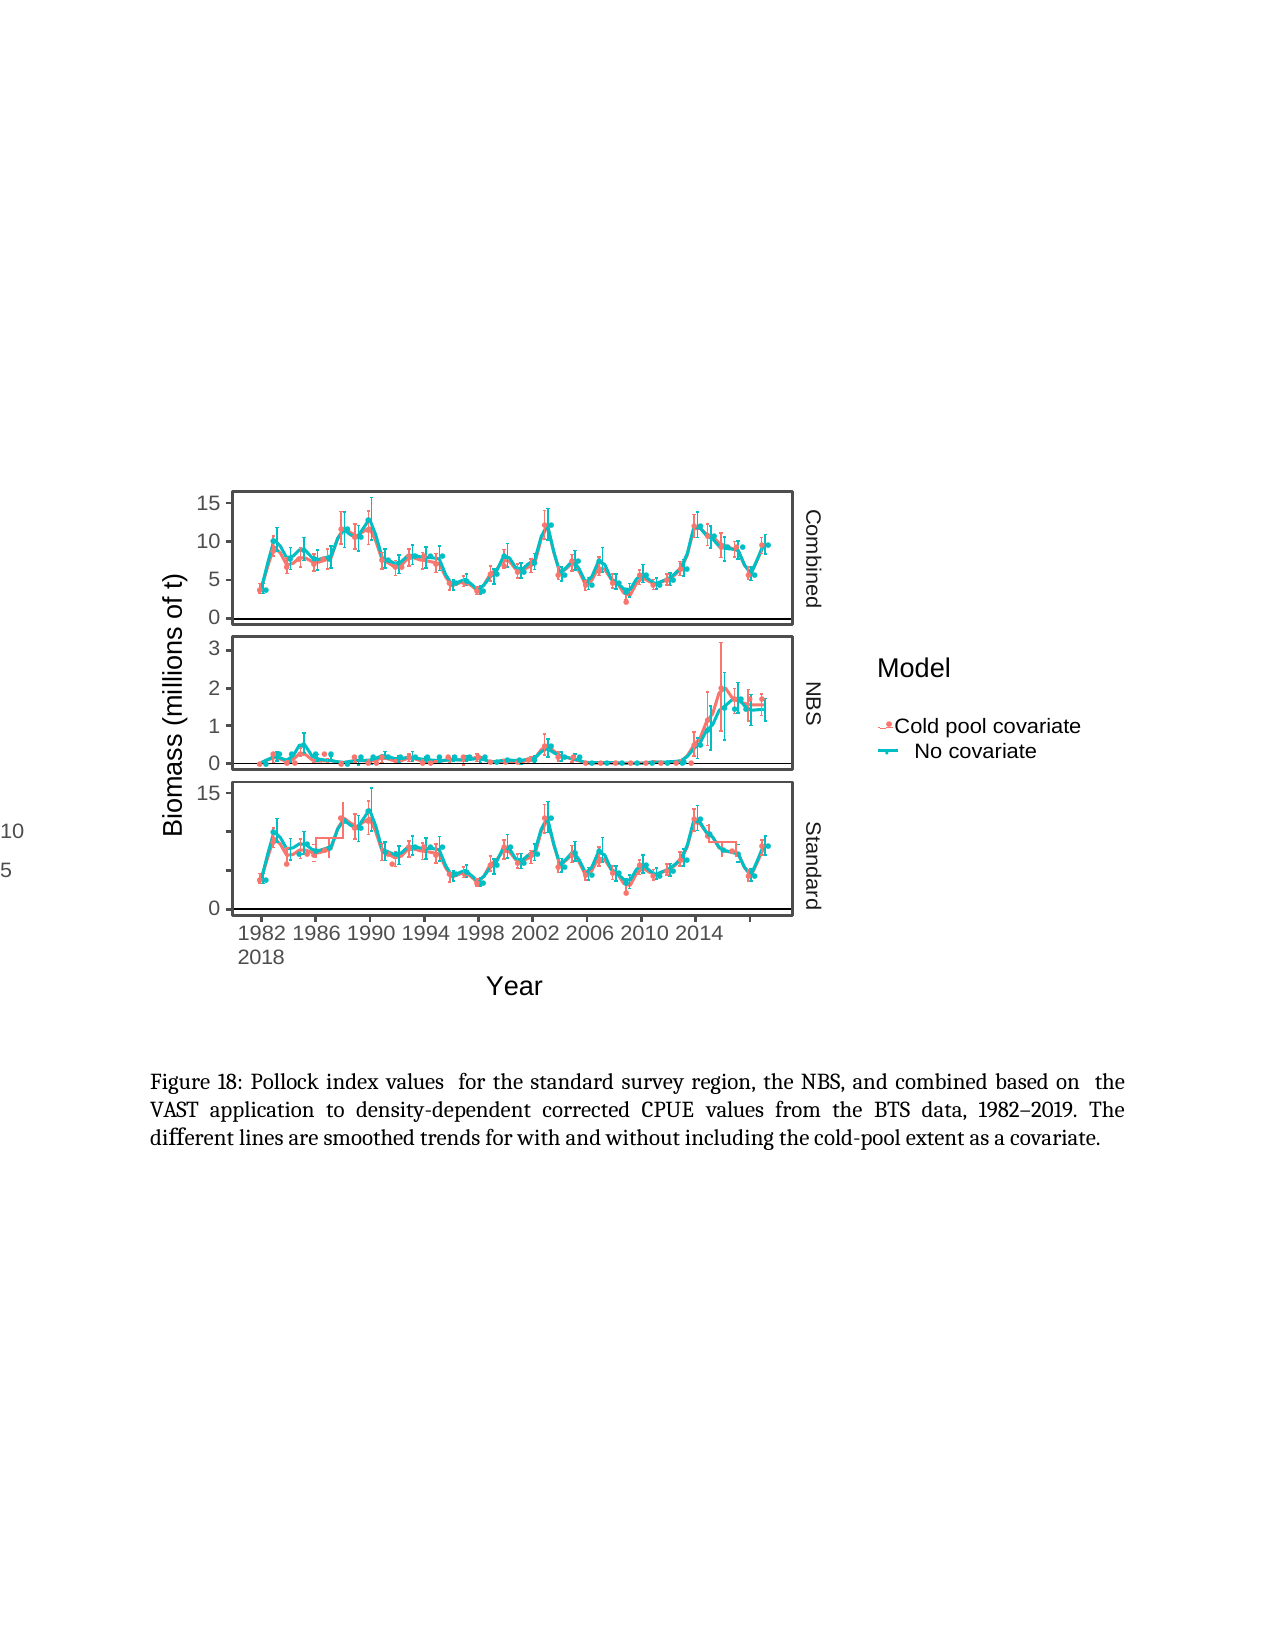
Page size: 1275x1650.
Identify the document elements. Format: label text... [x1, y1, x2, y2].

text 1 [208, 714, 774, 738]
text 2 [208, 682, 1275, 698]
subtitle Model [0, 659, 951, 682]
text 10 [330, 819, 774, 843]
subtitle Year [486, 970, 774, 1001]
text 0 [208, 896, 774, 919]
text 15 [196, 781, 774, 805]
list No covariate [885, 738, 1275, 762]
text 1982 1986 1990 1994 1998 2002 2006 2010 2014 2018 [237, 921, 774, 969]
text 10 [0, 819, 342, 843]
text 3 [208, 639, 1275, 659]
text 10 [196, 529, 1275, 553]
text Figure 18: Pollock index values for the standard survey region, the NBS, and combined based on the VAST application to density-dependent corrected CPUE values from the BTS data, 1982–2019. The diﬀerent lines are smoothed trends for with and without including the cold-pool extent as a covariate. [150, 1069, 1125, 1151]
text 15 [196, 491, 1275, 515]
text 5 [0, 857, 774, 881]
text 0 [208, 751, 774, 775]
text 5 [208, 567, 1275, 591]
text 0 [208, 605, 1275, 629]
text ● Cold pool covariate [878, 714, 1275, 738]
